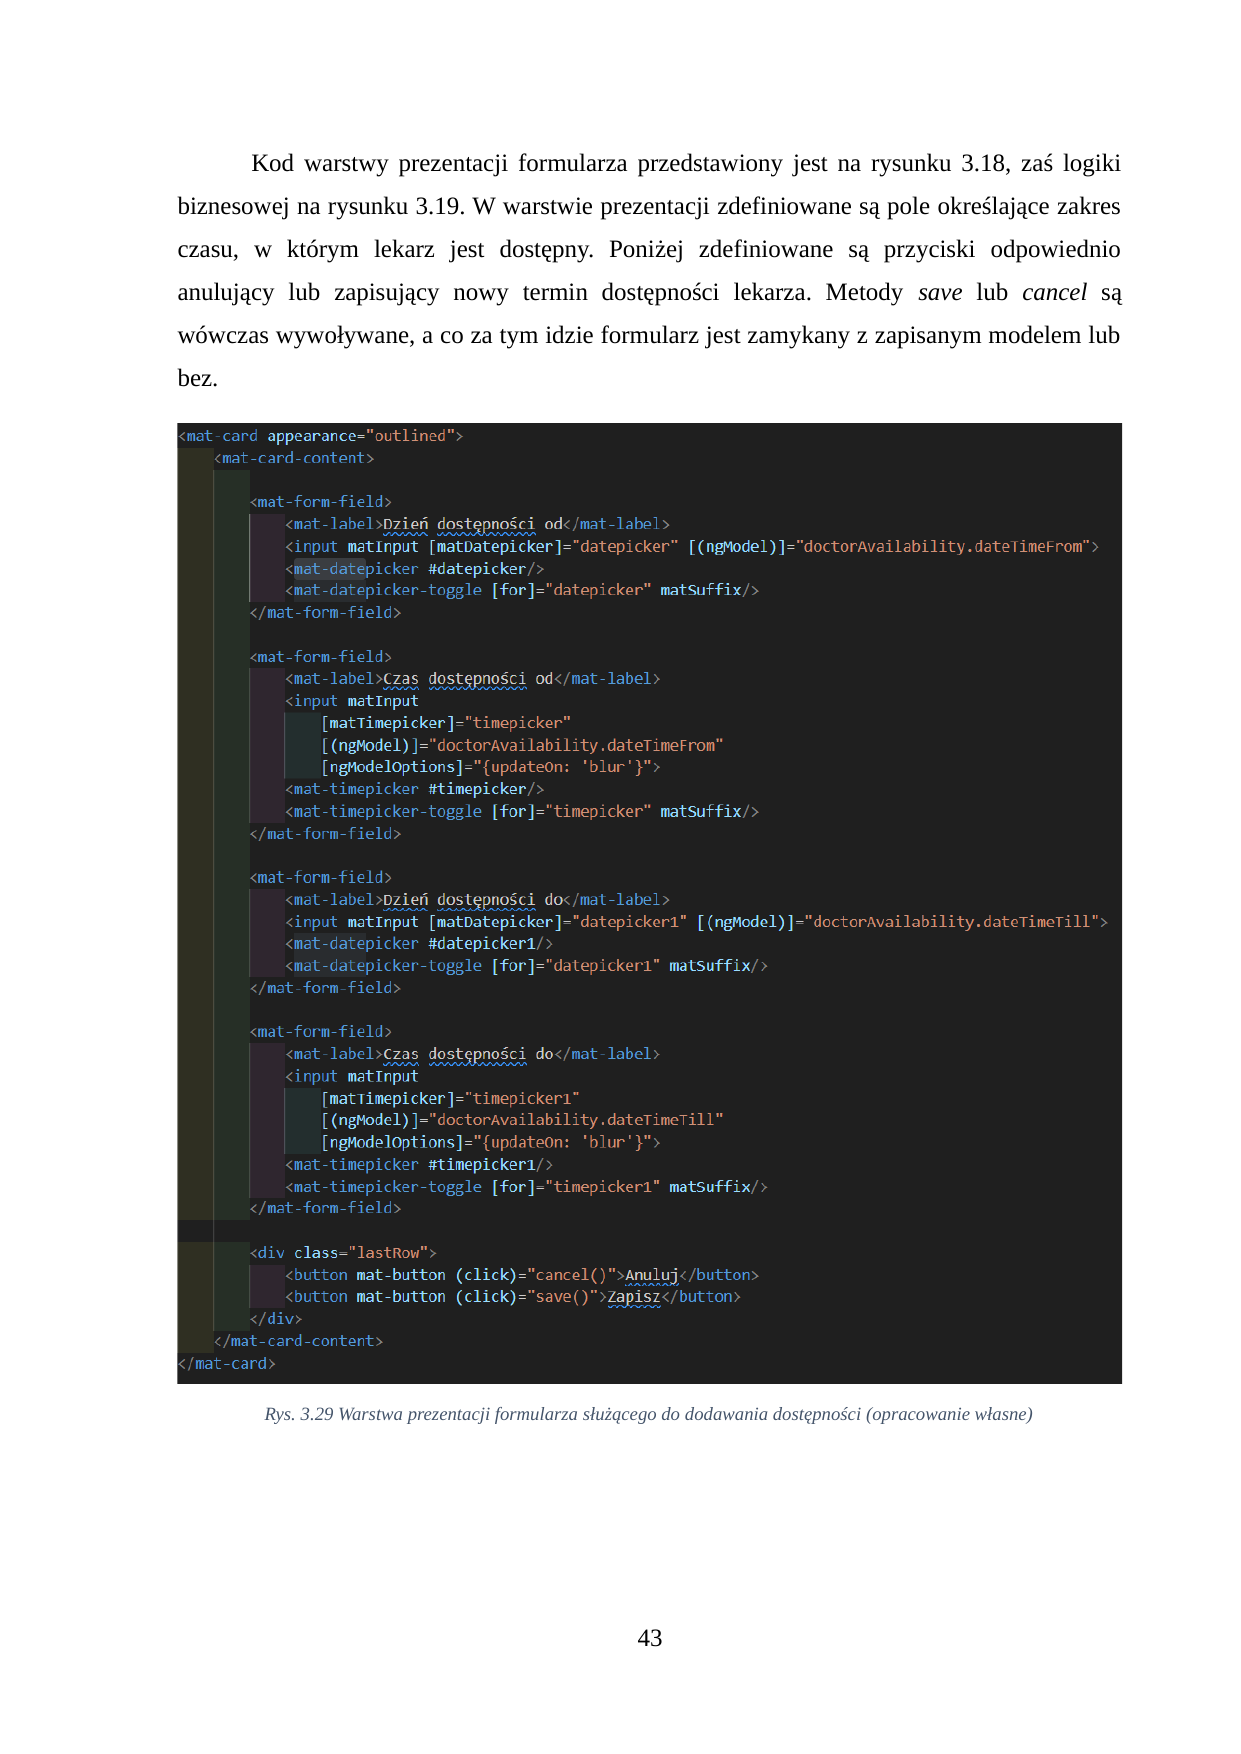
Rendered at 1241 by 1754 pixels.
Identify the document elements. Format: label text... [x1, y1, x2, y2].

picture [177, 423, 1123, 1384]
text Kod warstwy prezentacji formularza przedstawiony jest na rysunku 3.18, zaś logiki biznesowej na rysunku 3.19. W warstwie prezentacji zdefiniowane są pole określające zakres czasu, w którym lekarz jest dostępny. Poniżej zdefiniowane są przyciski odpowiednio anulujący lub zapisujący nowy termin dostępności lekarza. Metody save lub cancel są wówczas wywoływane, a co za tym idzie formularz jest zamykany z zapisanym modelem lub bez. [177, 148, 1122, 392]
